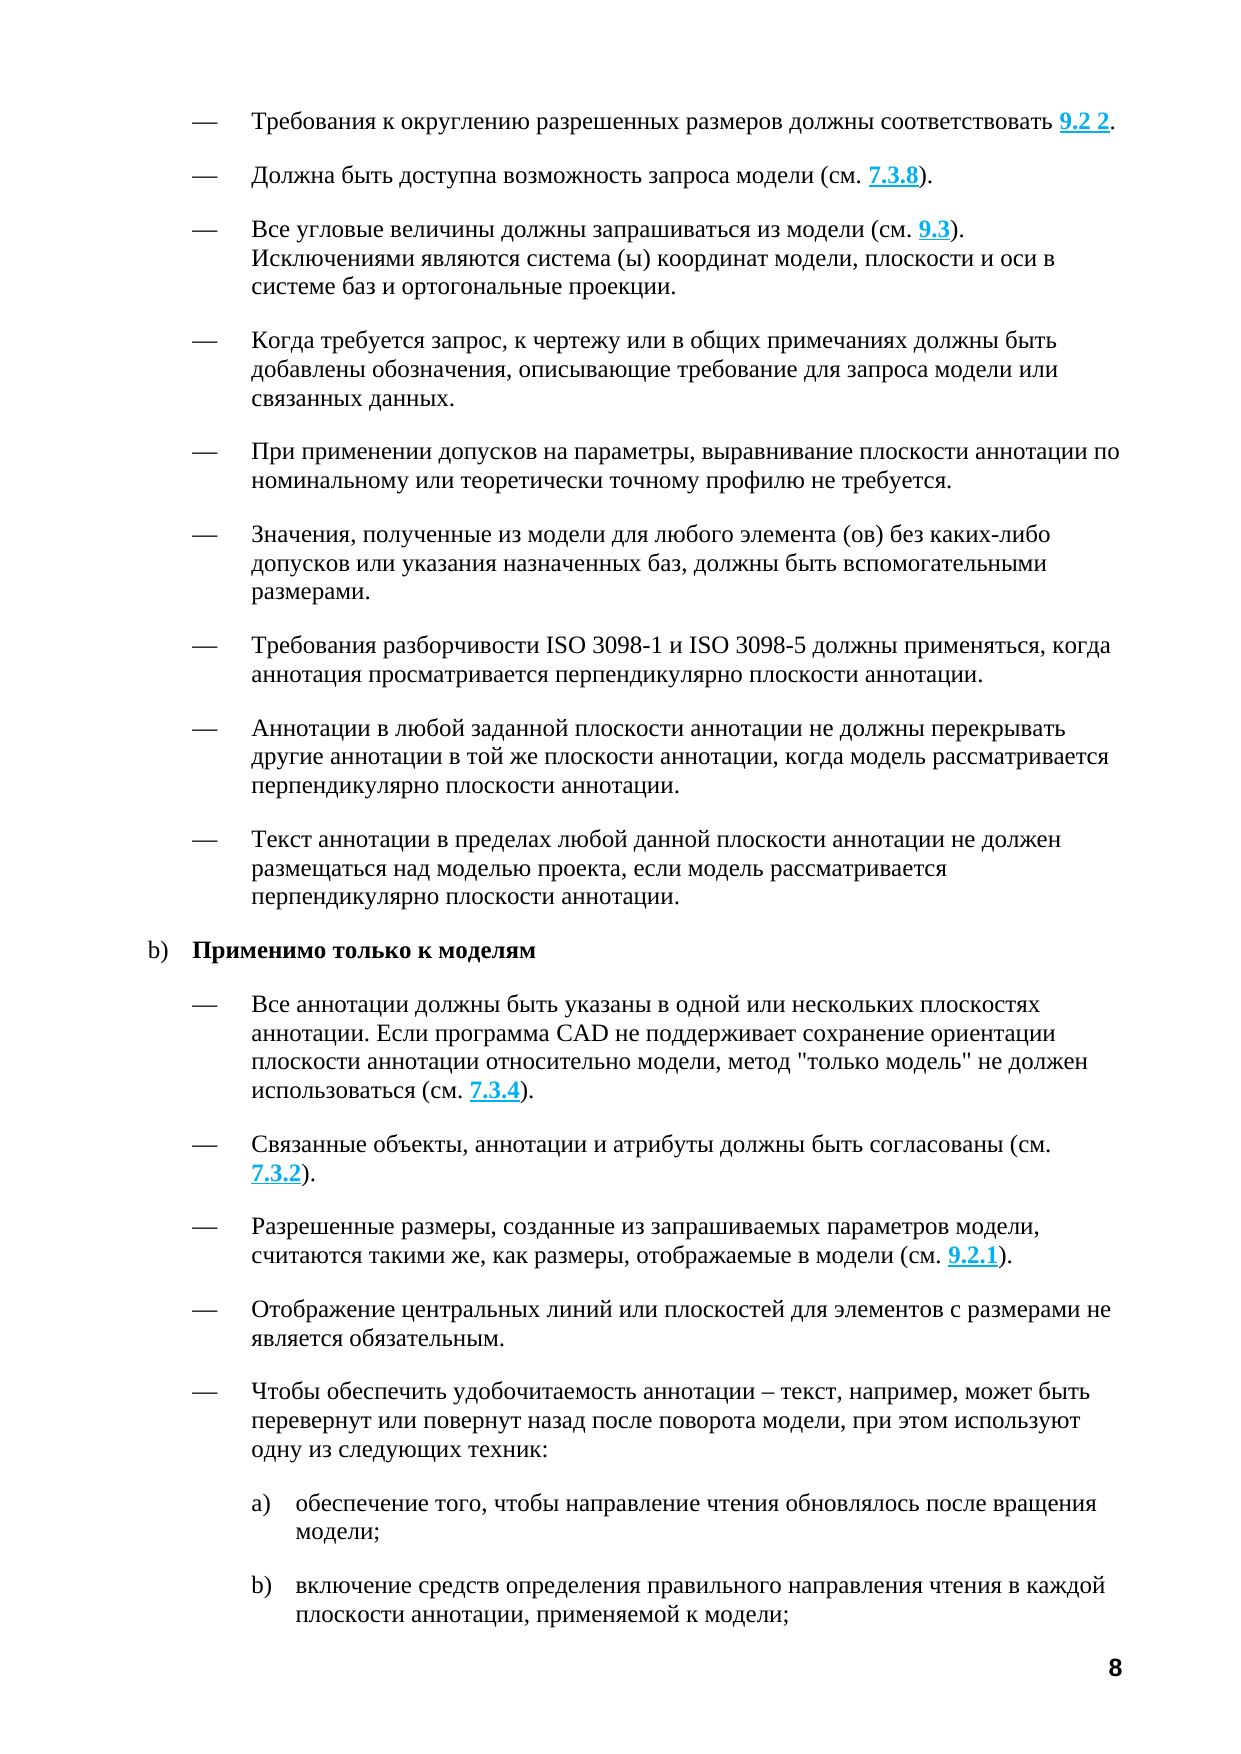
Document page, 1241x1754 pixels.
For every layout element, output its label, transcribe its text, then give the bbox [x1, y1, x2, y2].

text — Аннотации в любой заданной плоскости аннотации не должны перекрывать другие аннотации в той же плоскости аннотации, когда модель рассматривается перпендикулярно плоскости аннотации. [192, 713, 1122, 799]
text — Требования к округлению разрешенных размеров должны соответствовать 9.2 2. [192, 106, 1122, 135]
text а) обеспечение того, чтобы направление чтения обновлялось после вращения модели; [251, 1488, 1122, 1545]
text — Все аннотации должны быть указаны в одной или нескольких плоскостях аннотации. Если программа CAD не поддерживает сохранение ориентации плоскости аннотации относительно модели, метод "только модель" не должен использоваться (см. 7.3.4). [192, 989, 1122, 1104]
text — Чтобы обеспечить удобочитаемость аннотации – текст, например, может быть перевернут или повернут назад после поворота модели, при этом используют одну из следующих техник: [192, 1376, 1122, 1463]
text — Текст аннотации в пределах любой данной плоскости аннотации не должен размещаться над моделью проекта, если модель рассматривается перпендикулярно плоскости аннотации. [192, 824, 1122, 910]
text — При применении допусков на параметры, выравнивание плоскости аннотации по номинальному или теоретически точному профилю не требуется. [192, 436, 1122, 494]
text — Когда требуется запрос, к чертежу или в общих примечаниях должны быть добавлены обозначения, описывающие требование для запроса модели или связанных данных. [192, 325, 1122, 411]
text — Значения, полученные из модели для любого элемента (ов) без каких-либо допусков или указания назначенных баз, должны быть вспомогательными размерами. [192, 519, 1122, 605]
text — Разрешенные размеры, созданные из запрашиваемых параметров модели, считаются такими же, как размеры, отображаемые в модели (см. 9.2.1). [192, 1211, 1122, 1269]
text — Требования разборчивости ISO 3098-1 и ISO 3098-5 должны применяться, когда аннотация просматривается перпендикулярно плоскости аннотации. [192, 630, 1122, 688]
text 8 [148, 1653, 1122, 1681]
text — Отображение центральных линий или плоскостей для элементов с размерами не является обязательным. [192, 1294, 1122, 1351]
text — Должна быть доступна возможность запроса модели (см. 7.3.8). [192, 160, 1122, 189]
text b) включение средств определения правильного направления чтения в каждой плоскости аннотации, применяемой к модели; [251, 1570, 1122, 1628]
text b) Применимо только к моделям [148, 935, 1122, 964]
text — Связанные объекты, аннотации и атрибуты должны быть согласованы (см. 7.3.2). [192, 1129, 1122, 1186]
text — Все угловые величины должны запрашиваться из модели (см. 9.3). Исключениями являются система (ы) координат модели, плоскости и оси в системе баз и ортогональные проекции. [192, 214, 1122, 300]
